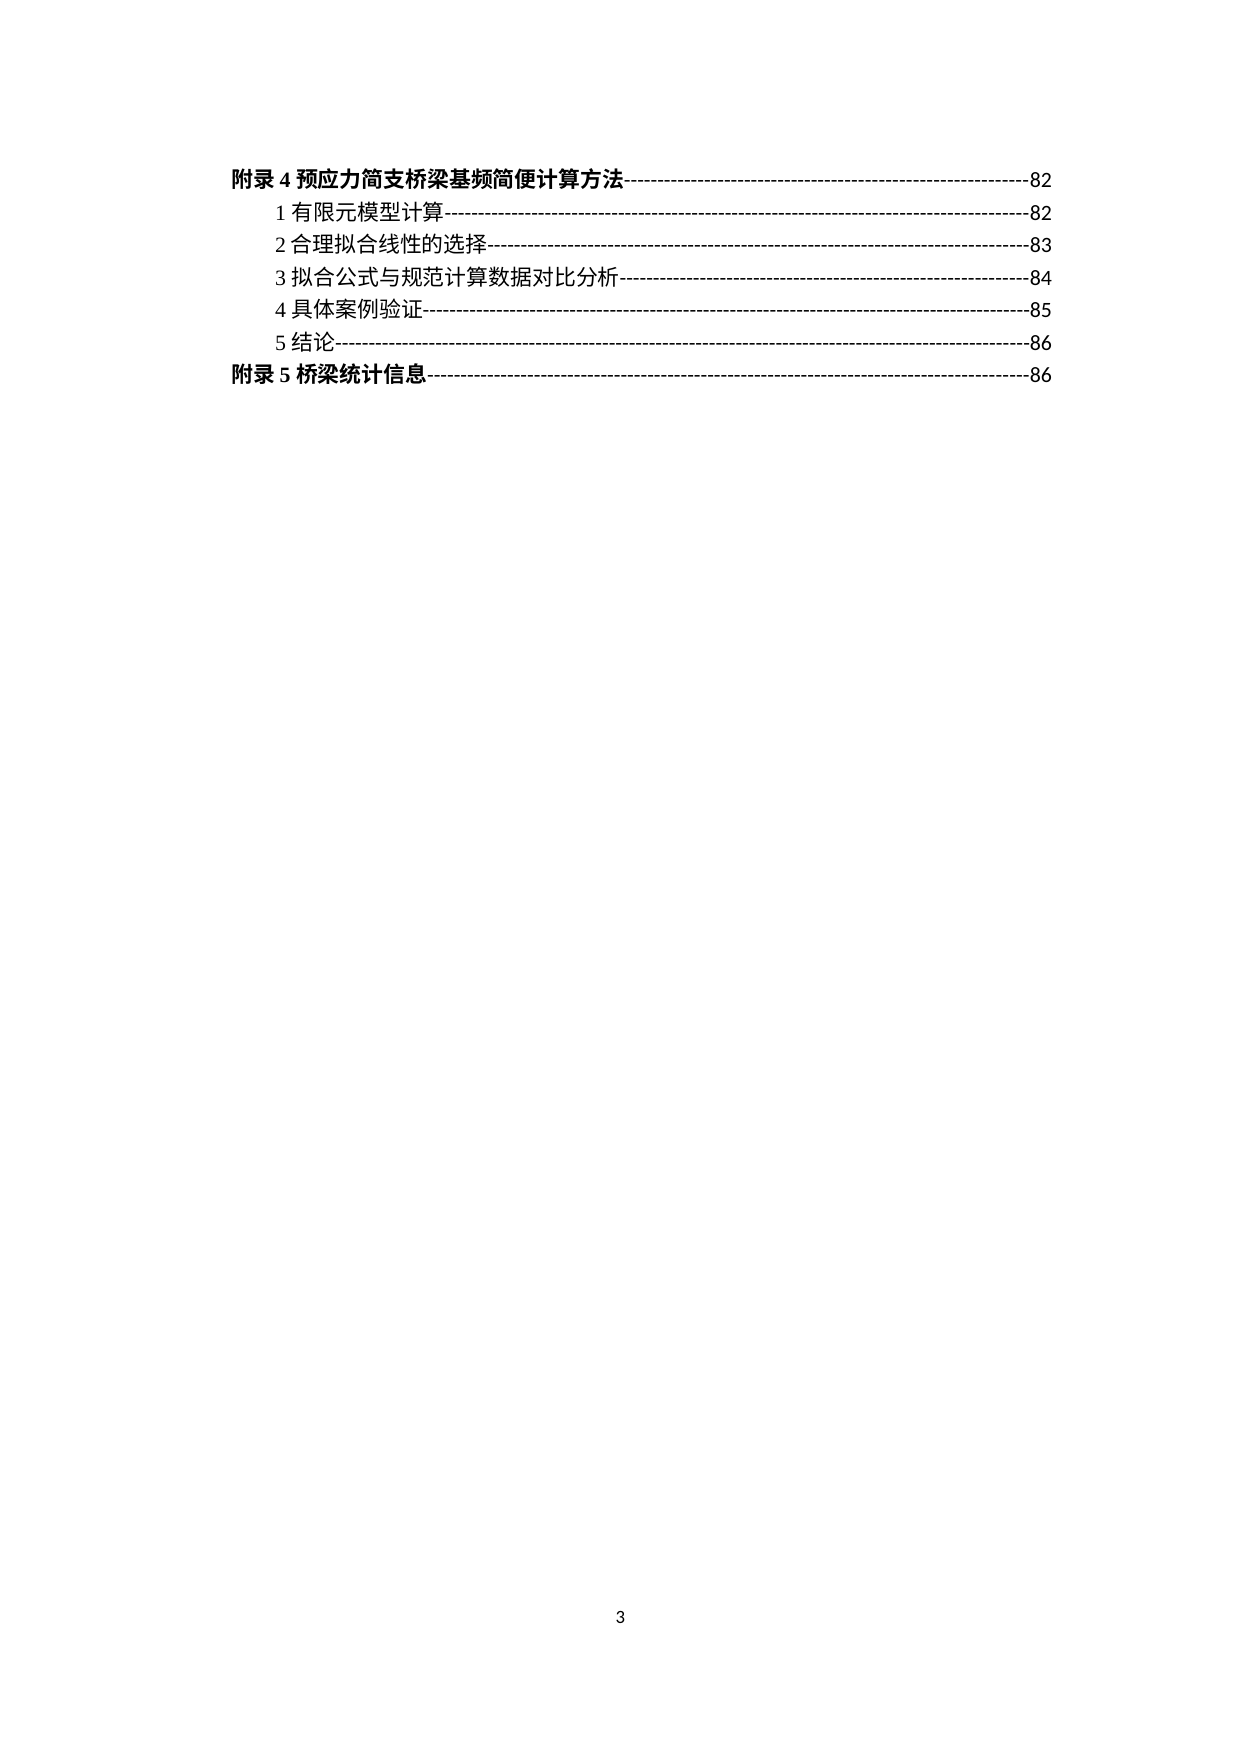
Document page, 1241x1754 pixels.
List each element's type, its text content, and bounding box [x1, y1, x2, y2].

text 2合理拟合线性的选择 83 [275, 227, 1053, 259]
text 1 有限元模型计算 82 [275, 194, 1053, 227]
text 3 拟合公式与规范计算数据对比分析 84 [275, 259, 1053, 292]
text 附录5 桥梁统计信息 86 [231, 357, 1053, 389]
text 4 具体案例验证 85 [275, 292, 1053, 324]
text 附录4 预应力简支桥梁基频简便计算方法 82 [231, 162, 1053, 194]
text 5 结论 86 [275, 324, 1053, 357]
